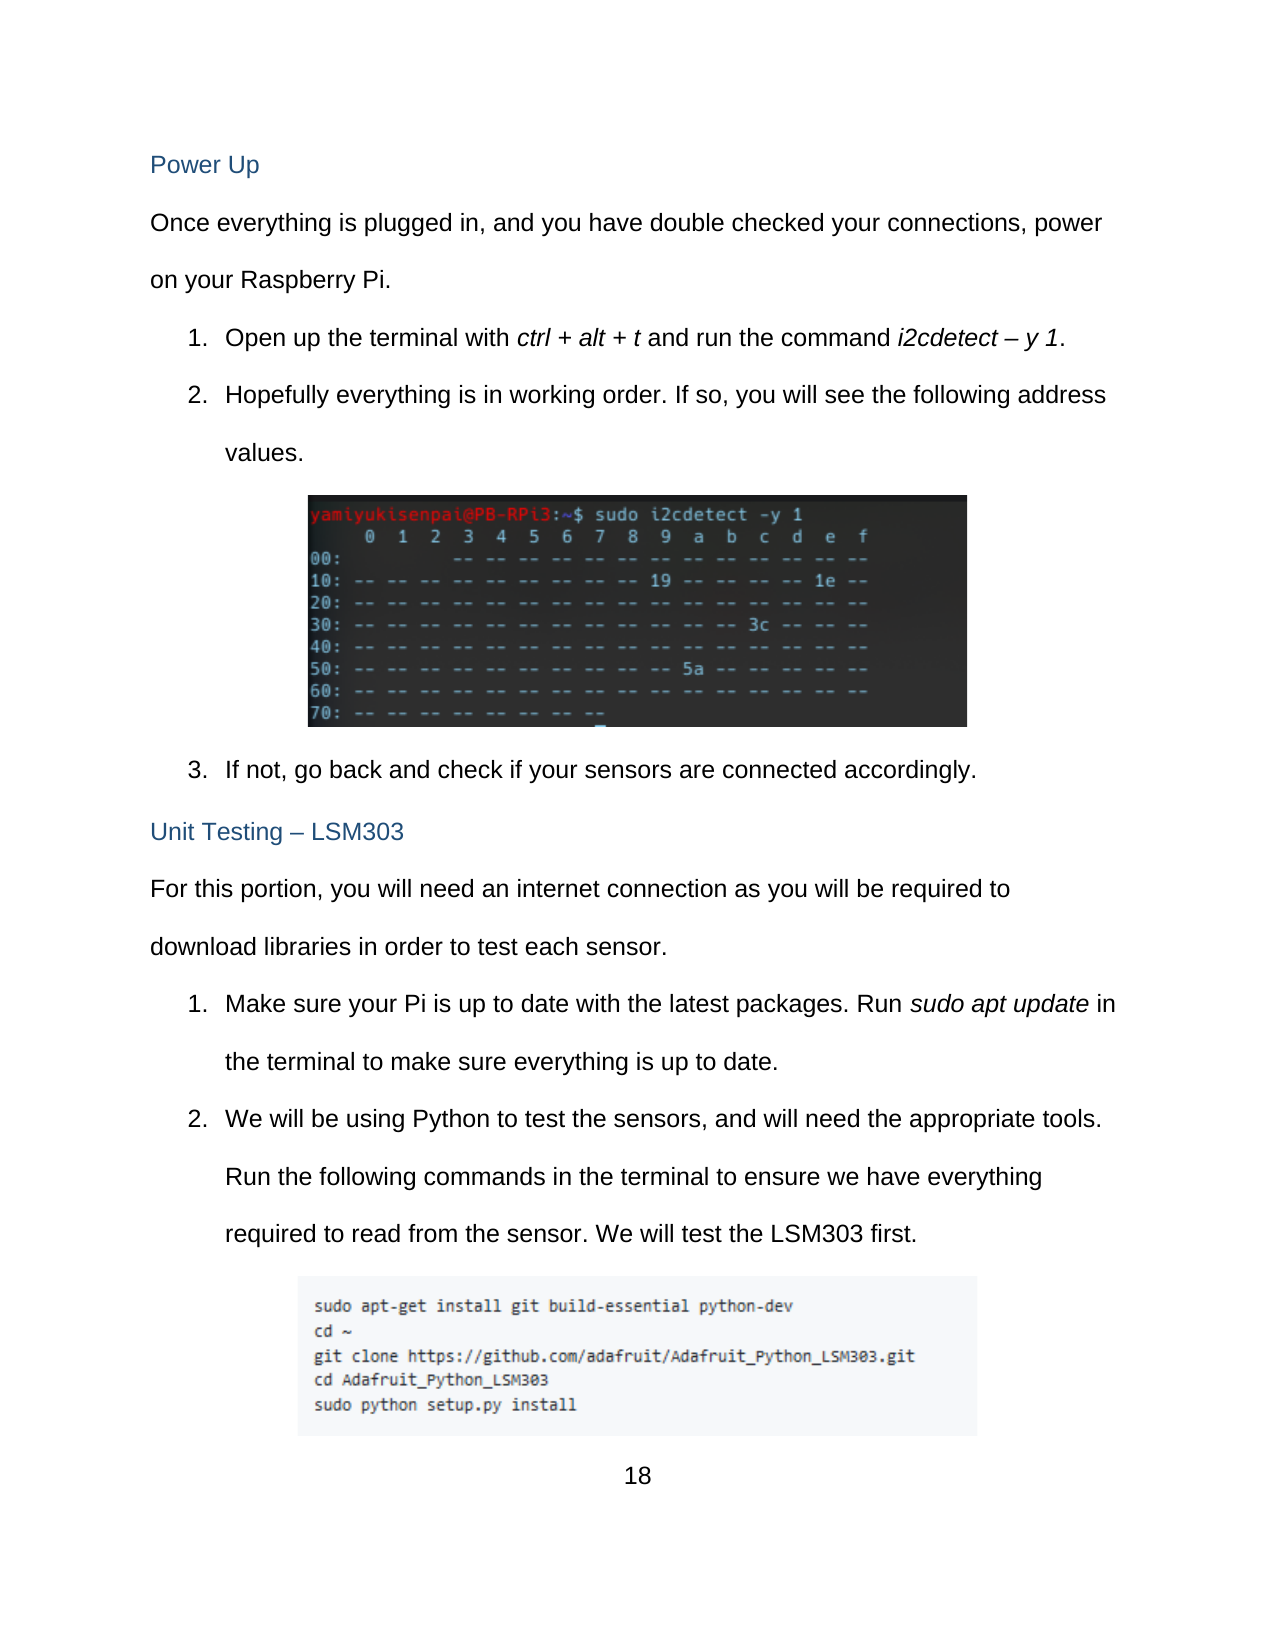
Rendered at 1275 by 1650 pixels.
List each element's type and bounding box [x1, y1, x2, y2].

picture [307, 495, 968, 727]
picture [297, 1276, 978, 1436]
